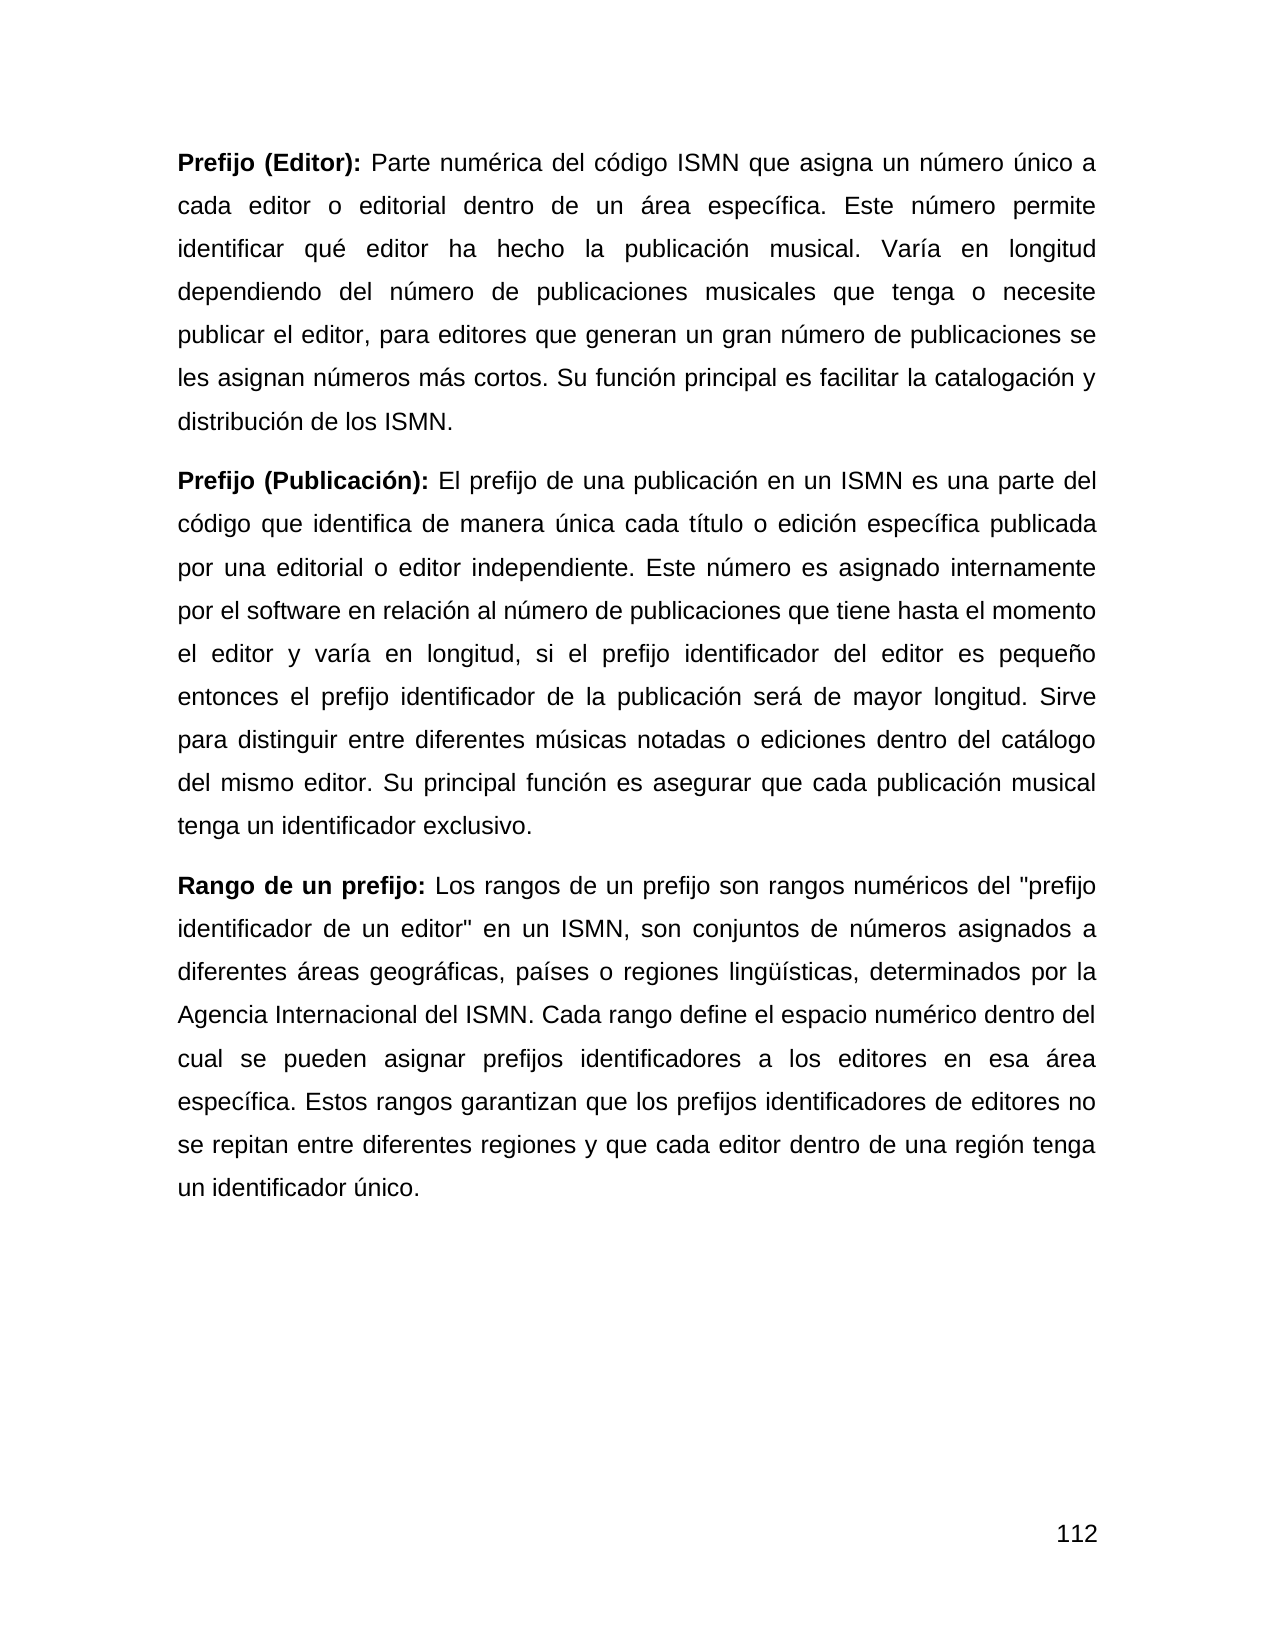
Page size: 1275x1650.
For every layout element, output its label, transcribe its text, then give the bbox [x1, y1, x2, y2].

text Prefijo (Editor): Parte numérica del código ISMN que asigna un número único a cada editor o editorial dentro de un área específica. Este número permite identificar qué editor ha hecho la publicación musical. Varía en longitud dependiendo del número de publicaciones musicales que tenga o necesite publicar el editor, para editores que generan un gran número de publicaciones se les asignan números más cortos. Su función principal es facilitar la catalogación y distribución de los ISMN. [177, 148, 1098, 435]
text Rango de un prefijo: Los rangos de un prefijo son rangos numéricos del "prefijo identificador de un editor" en un ISMN, son conjuntos de números asignados a diferentes áreas geográficas, países o regiones lingüísticas, determinados por la Agencia Internacional del ISMN. Cada rango define el espacio numérico dentro del cual se pueden asignar prefijos identificadores a los editores en esa área específica. Estos rangos garantizan que los prefijos identificadores de editores no se repitan entre diferentes regiones y que cada editor dentro de una región tenga un identificador único. [177, 871, 1098, 1202]
text Prefijo (Publicación): El prefijo de una publicación en un ISMN es una parte del código que identifica de manera única cada título o edición específica publicada por una editorial o editor independiente. Este número es asignado internamente por el software en relación al número de publicaciones que tiene hasta el momento el editor y varía en longitud, si el prefijo identificador del editor es pequeño entonces el prefijo identificador de la publicación será de mayor longitud. Sirve para distinguir entre diferentes músicas notadas o ediciones dentro del catálogo del mismo editor. Su principal función es asegurar que cada publicación musical tenga un identificador exclusivo. [177, 466, 1098, 840]
